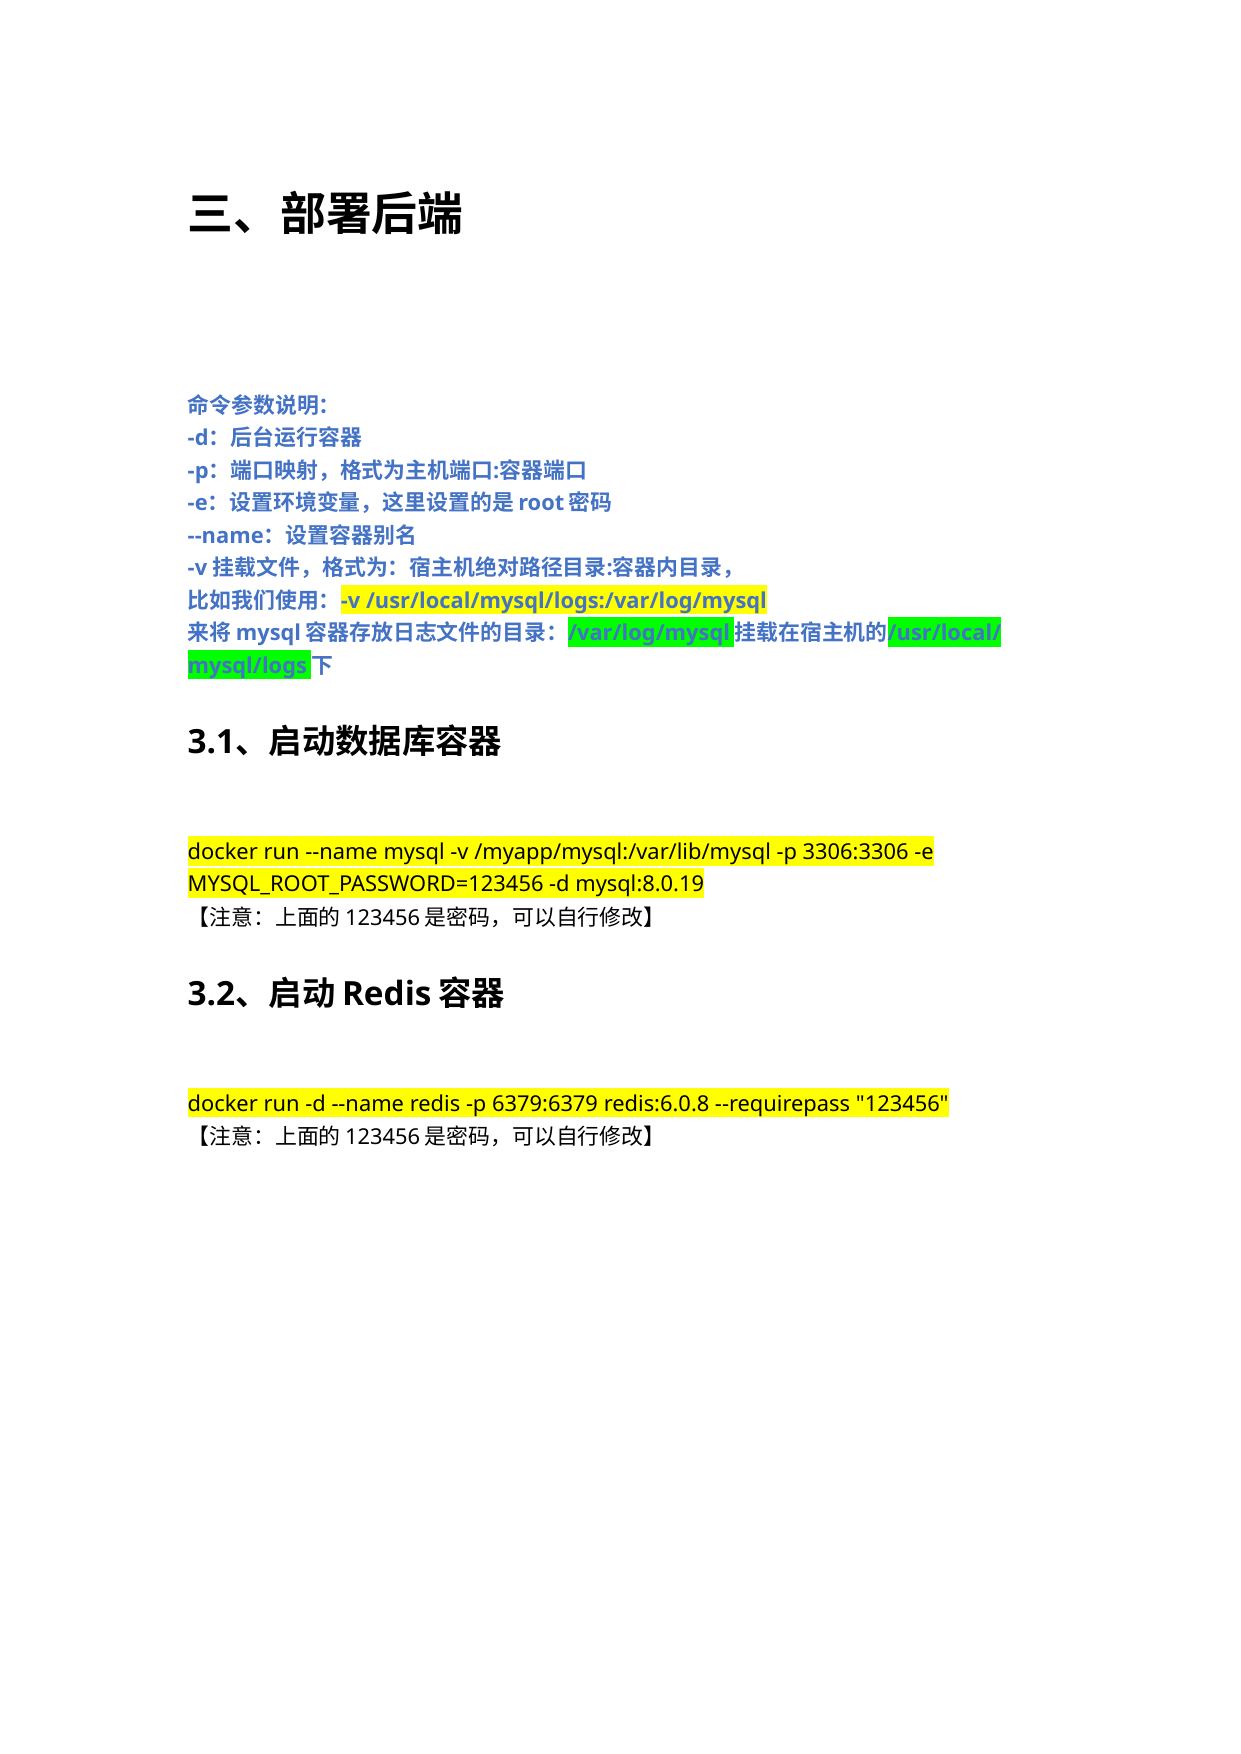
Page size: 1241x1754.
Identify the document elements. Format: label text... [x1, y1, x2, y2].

text -p：端口映射，格式为主机端口:容器端口 [187, 452, 1053, 485]
text -v 挂载文件，格式为：宿主机绝对路径目录:容器内目录， [187, 550, 1053, 582]
text --name：设置容器别名 [187, 517, 1053, 550]
text docker run -d --name redis -p 6379:6379 redis:6.0.8 --requirepass "123456" [187, 1086, 1053, 1119]
text 来将mysql容器存放日志文件的目录：/var/log/mysql挂载在宿主机的/usr/local/mysql/logs下 [187, 615, 1053, 680]
text -d：后台运行容器 [187, 420, 1053, 452]
text 【注意：上面的123456是密码，可以自行修改】 [187, 1119, 1053, 1151]
text 【注意：上面的123456是密码，可以自行修改】 [187, 899, 1053, 932]
text 比如我们使用：-v /usr/local/mysql/logs:/var/log/mysql [187, 582, 1053, 615]
text -e：设置环境变量，这里设置的是root密码 [187, 485, 1053, 517]
text 命令参数说明： [187, 387, 1053, 420]
subtitle 3.2、启动Redis容器 [187, 959, 1053, 1024]
text docker run --name mysql -v /myapp/mysql:/var/lib/mysql -p 3306:3306 -e MYSQL_ROOT_PASSWORD=123456 -d mysql:8.0.19 [187, 834, 1053, 899]
subtitle 部署后端 [187, 162, 1053, 259]
subtitle 3.1、启动数据库容器 [187, 707, 1053, 772]
